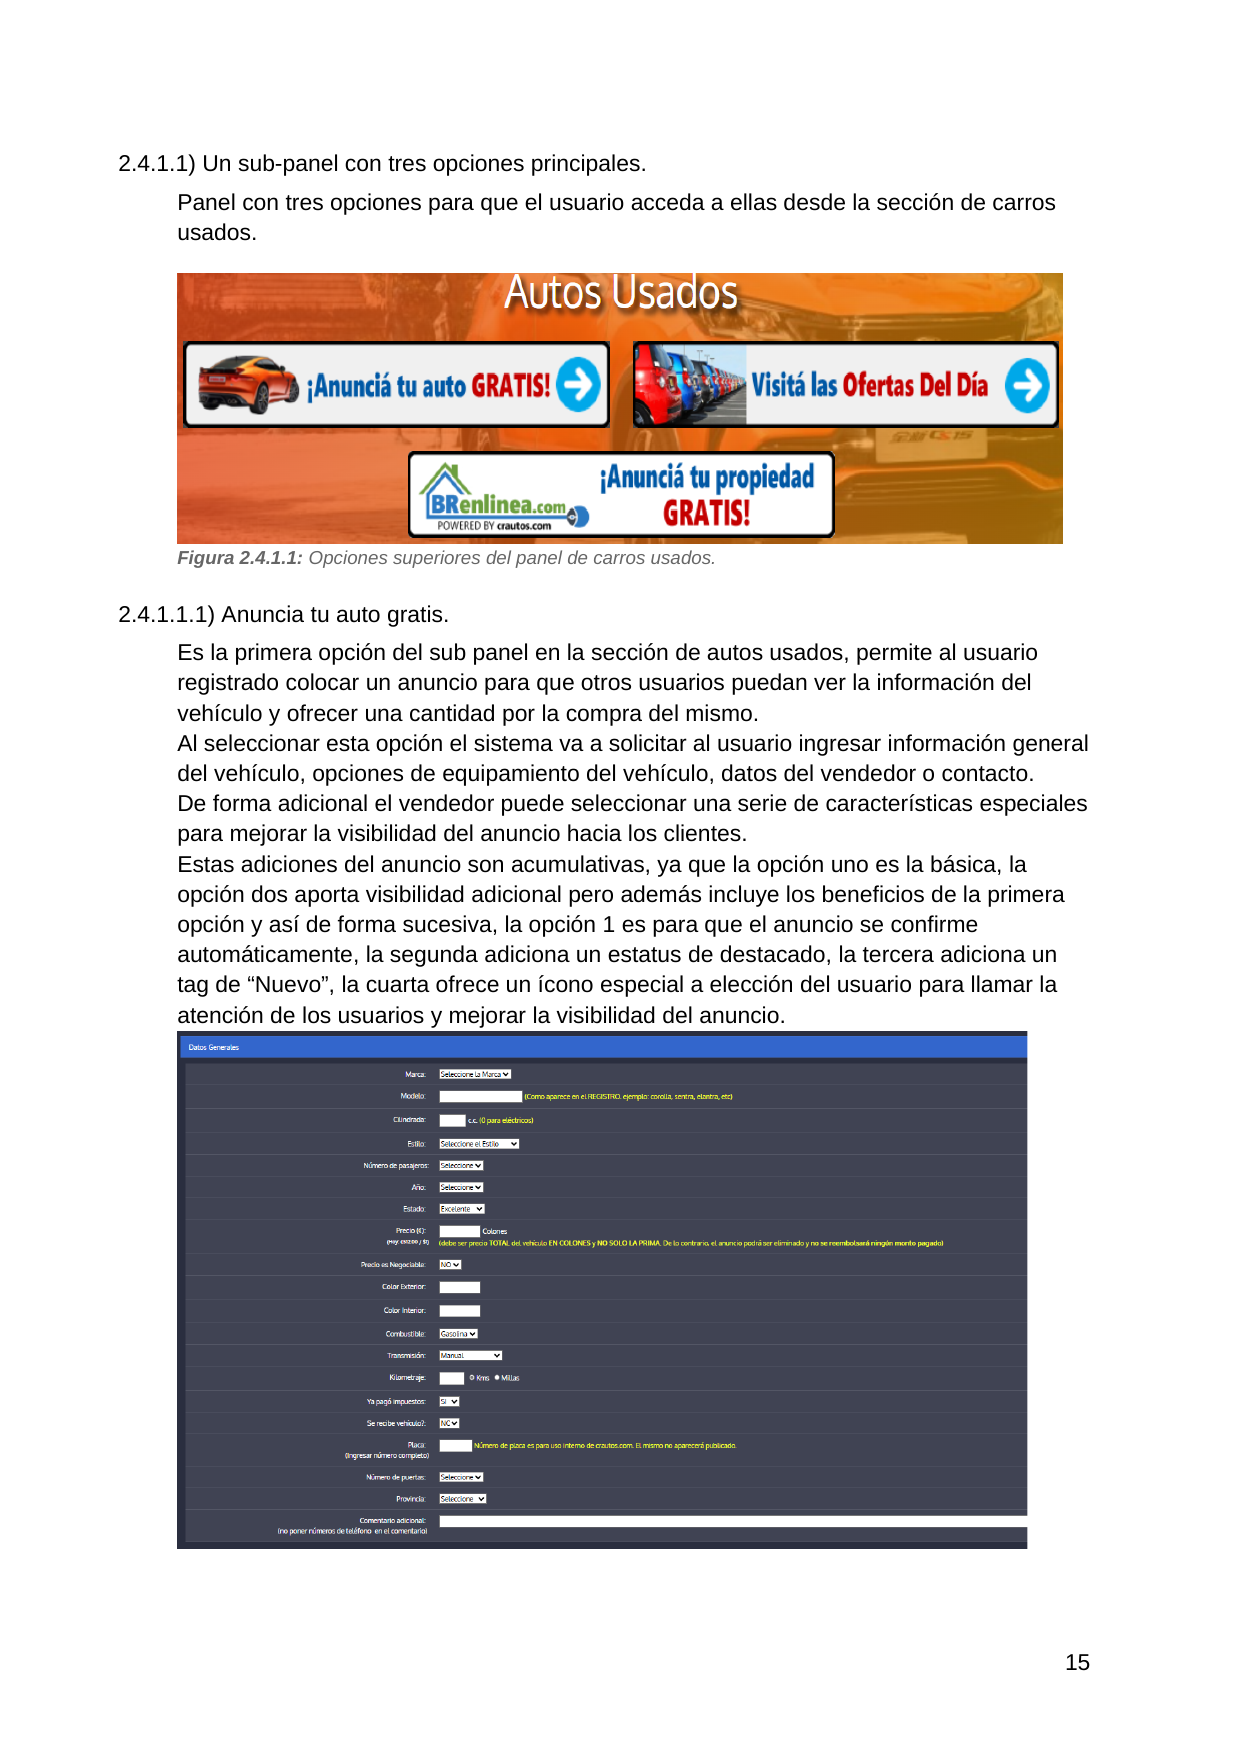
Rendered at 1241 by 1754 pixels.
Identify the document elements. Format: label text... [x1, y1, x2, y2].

subtitle 2.4.1.1) Un sub-panel con tres opciones principales. [118, 150, 1090, 176]
text Estas adiciones del anuncio son acumulativas, ya que la opción uno es la básica, la opción dos aporta visibilidad adicional pero además incluye los beneficios de la primera opción y así de forma sucesiva, la opción 1 es para que el anuncio se confirme automáticamente, la segunda adiciona un estatus de destacado, la tercera adiciona un tag de “Nuevo”, la cuarta ofrece un ícono especial a elección del usuario para llamar la atención de los usuarios y mejorar la visibilidad del anuncio. [177, 851, 1090, 1028]
text Al seleccionar esta opción el sistema va a solicitar al usuario ingresar información general del vehículo, opciones de equipamiento del vehículo, datos del vendedor o contacto. [177, 730, 1090, 786]
text Panel con tres opciones para que el usuario acceda a ellas desde la sección de carros usados. [177, 188, 1090, 245]
picture [177, 273, 1063, 544]
text De forma adicional el vendedor puede seleccionar una serie de características especiales para mejorar la visibilidad del anuncio hacia los clientes. [177, 790, 1090, 847]
text Es la primera opción del sub panel en la sección de autos usados, permite al usuario registrado colocar un anuncio para que otros usuarios puedan ver la información del vehículo y ofrecer una cantidad por la compra del mismo. [177, 639, 1090, 726]
subtitle 2.4.1.1.1) Anuncia tu auto gratis. [118, 601, 1090, 627]
picture [177, 1031, 1028, 1549]
